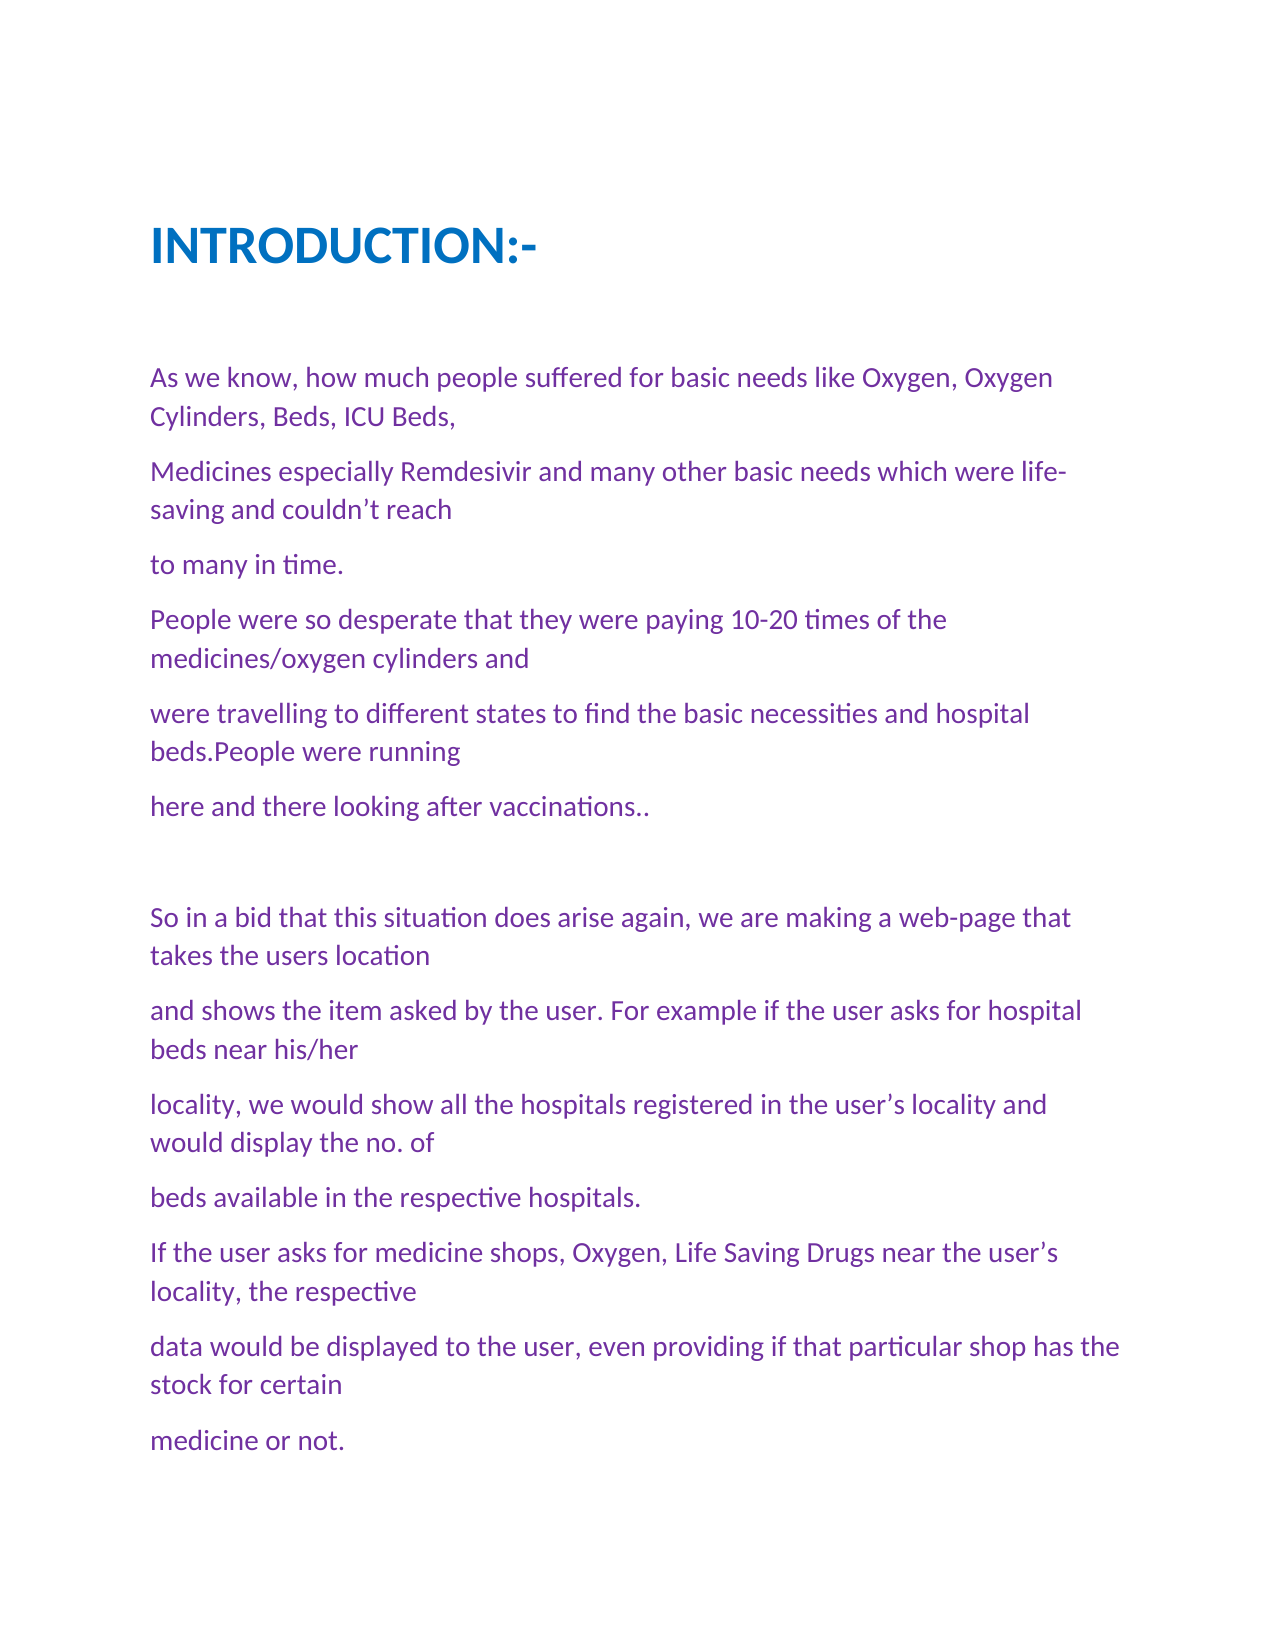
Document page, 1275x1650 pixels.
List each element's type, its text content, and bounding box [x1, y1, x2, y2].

text here and there looking after vaccinations.. [150, 788, 1125, 824]
text data would be displayed to the user, even providing if that particular shop has the stock for certain [150, 1328, 1125, 1402]
text So in a bid that this situation does arise again, we are making a web-page that takes the users location [150, 899, 1125, 973]
text locality, we would show all the hospitals registered in the user’s locality and would display the no. of [150, 1086, 1125, 1160]
text to many in time. [150, 546, 1125, 582]
text People were so desperate that they were paying 10-20 times of the medicines/oxygen cylinders and [150, 601, 1125, 676]
text Medicines especially Remdesivir and many other basic needs which were life-saving and couldn’t reach [150, 453, 1125, 527]
text were travelling to different states to find the basic necessities and hospital beds.People were running [150, 695, 1125, 769]
text If the user asks for medicine shops, Oxygen, Life Saving Drugs near the user’s locality, the respective [150, 1234, 1125, 1308]
text beds available in the respective hospitals. [150, 1179, 1125, 1215]
text INTRODUCTION:- [150, 211, 1125, 277]
text As we know, how much people suffered for basic needs like Oxygen, Oxygen Cylinders, Beds, ICU Beds, [150, 359, 1125, 433]
text and shows the item asked by the user. For example if the user asks for hospital beds near his/her [150, 992, 1125, 1066]
text medicine or not. [150, 1422, 1125, 1457]
